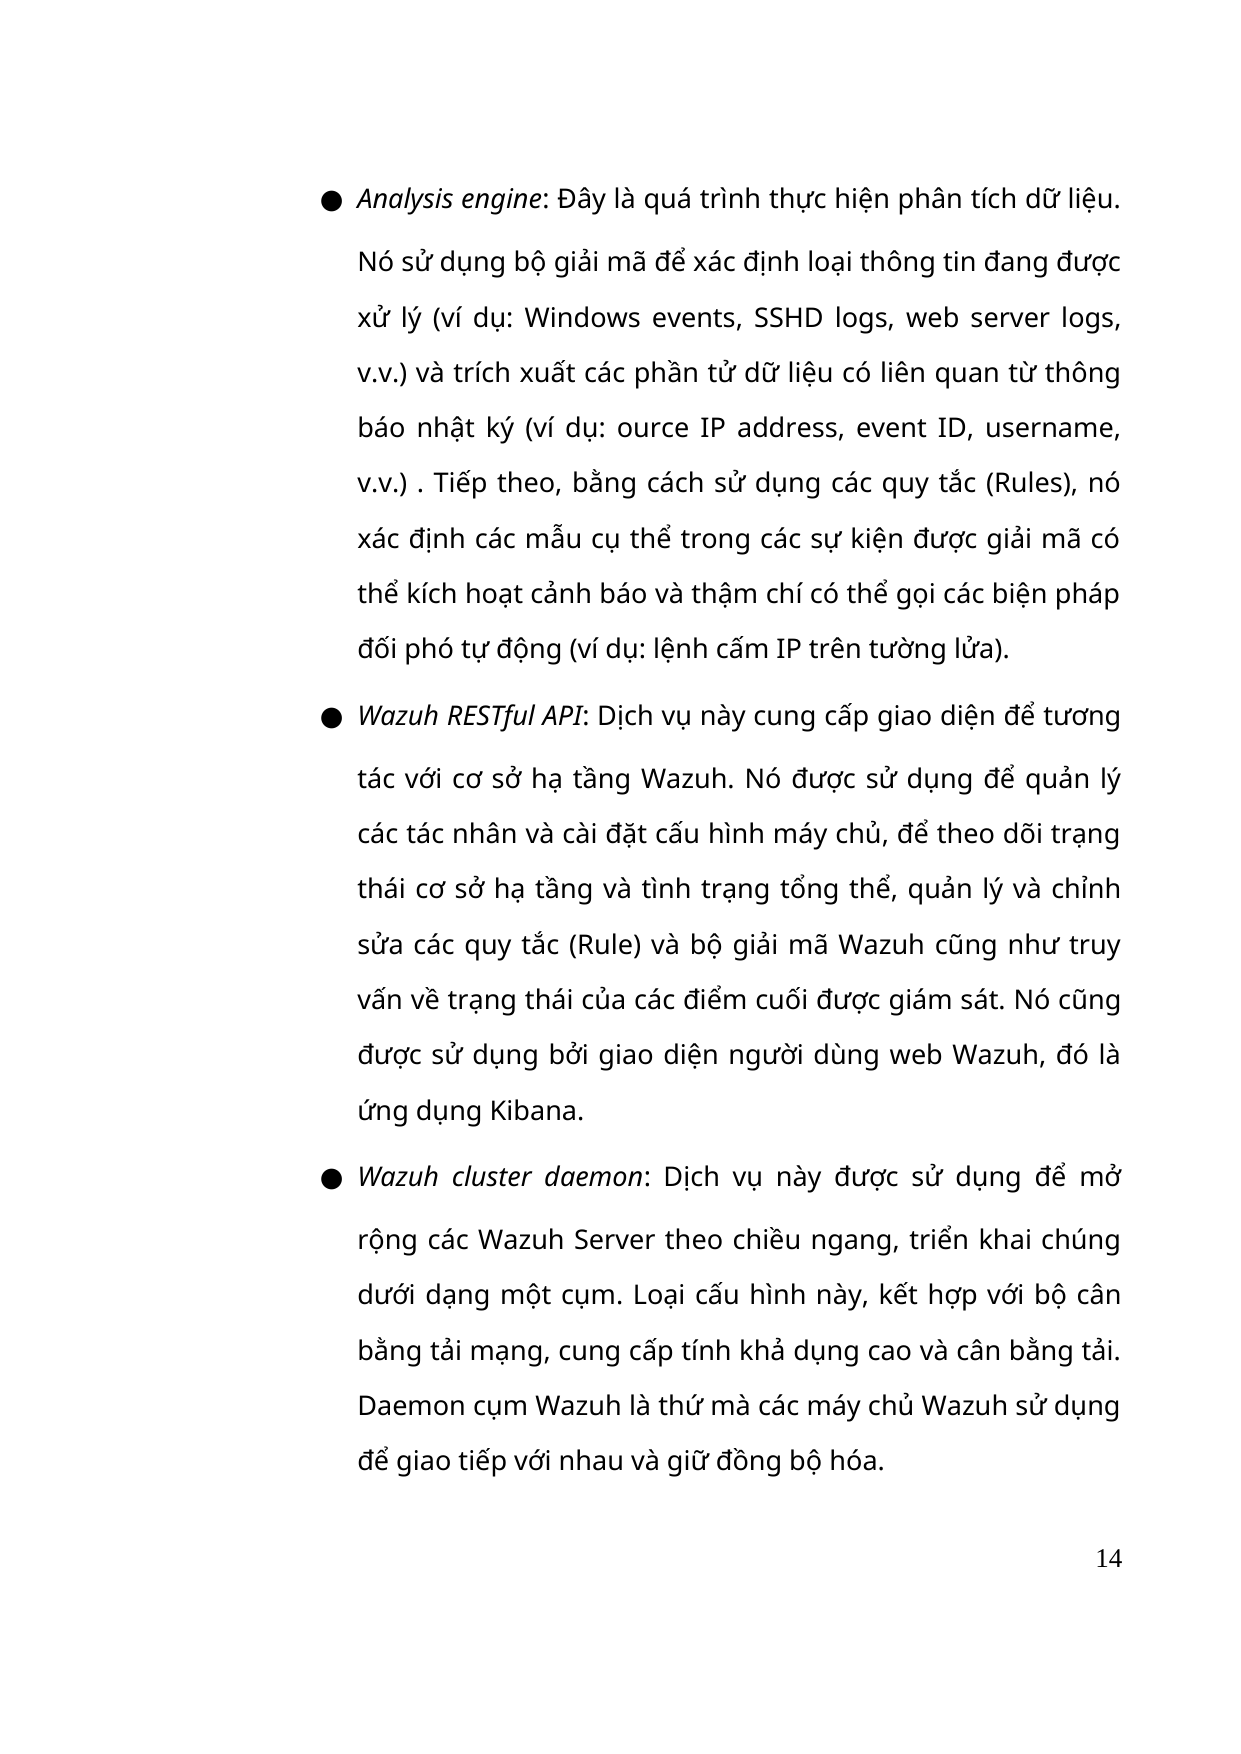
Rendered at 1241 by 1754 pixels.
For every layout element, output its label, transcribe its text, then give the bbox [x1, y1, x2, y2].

list Wazuh RESTful API: Dịch vụ này cung cấp giao diện để tương tác với cơ sở hạ tầng Wazuh. Nó được sử dụng để quản lý các tác nhân và cài đặt cấu hình máy chủ, để theo dõi trạng thái cơ sở hạ tầng và tình trạng tổng thể, quản lý và chỉnh sửa các quy tắc (Rule) và bộ giải mã Wazuh cũng như truy vấn về trạng thái của các điểm cuối được giám sát. Nó cũng được sử dụng bởi giao diện người dùng web Wazuh, đó là ứng dụng Kibana. [319, 685, 1122, 1128]
list Wazuh cluster daemon: Dịch vụ này được sử dụng để mở rộng các Wazuh Server theo chiều ngang, triển khai chúng dưới dạng một cụm. Loại cấu hình này, kết hợp với bộ cân bằng tải mạng, cung cấp tính khả dụng cao và cân bằng tải. Daemon cụm Wazuh là thứ mà các máy chủ Wazuh sử dụng để giao tiếp với nhau và giữ đồng bộ hóa. [319, 1146, 1122, 1478]
list Analysis engine: Đây là quá trình thực hiện phân tích dữ liệu. Nó sử dụng bộ giải mã để xác định loại thông tin đang được xử lý (ví dụ: Windows events, SSHD logs, web server logs, v.v.) và trích xuất các phần tử dữ liệu có liên quan từ thông báo nhật ký (ví dụ: ource IP address, event ID, username, v.v.) . Tiếp theo, bằng cách sử dụng các quy tắc (Rules), nó xác định các mẫu cụ thể trong các sự kiện được giải mã có thể kích hoạt cảnh báo và thậm chí có thể gọi các biện pháp đối phó tự động (ví dụ: lệnh cấm IP trên tường lửa). [319, 169, 1122, 667]
